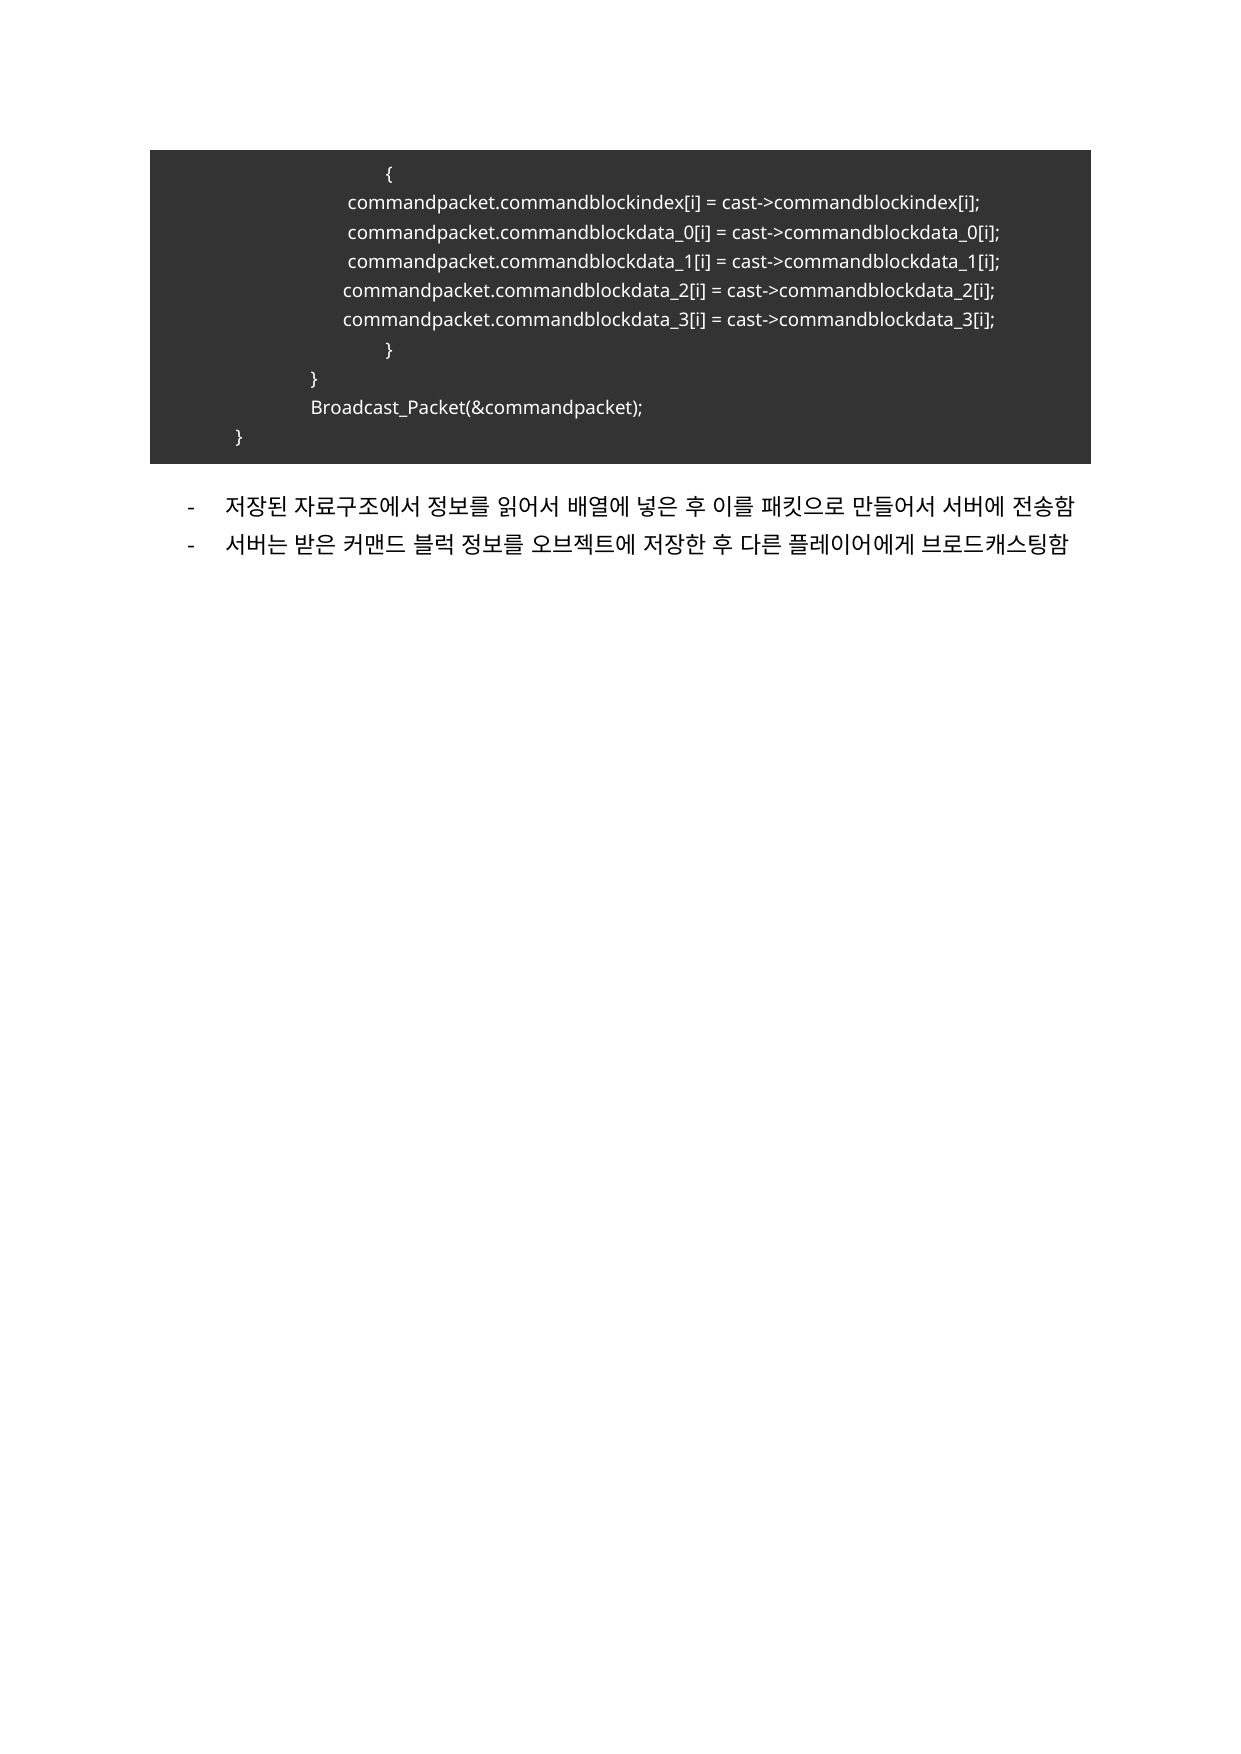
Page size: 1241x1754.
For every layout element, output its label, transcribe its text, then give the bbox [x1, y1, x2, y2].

list 서버는 받은 커맨드 블럭 정보를 오브젝트에 저장한 후 다른 플레이어에게 브로드캐스팅함 [187, 527, 1090, 560]
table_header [150, 150, 1091, 464]
list 저장된 자료구조에서 정보를 읽어서 배열에 넣은 후 이를 패킷으로 만들어서 서버에 전송함 [187, 489, 1090, 522]
